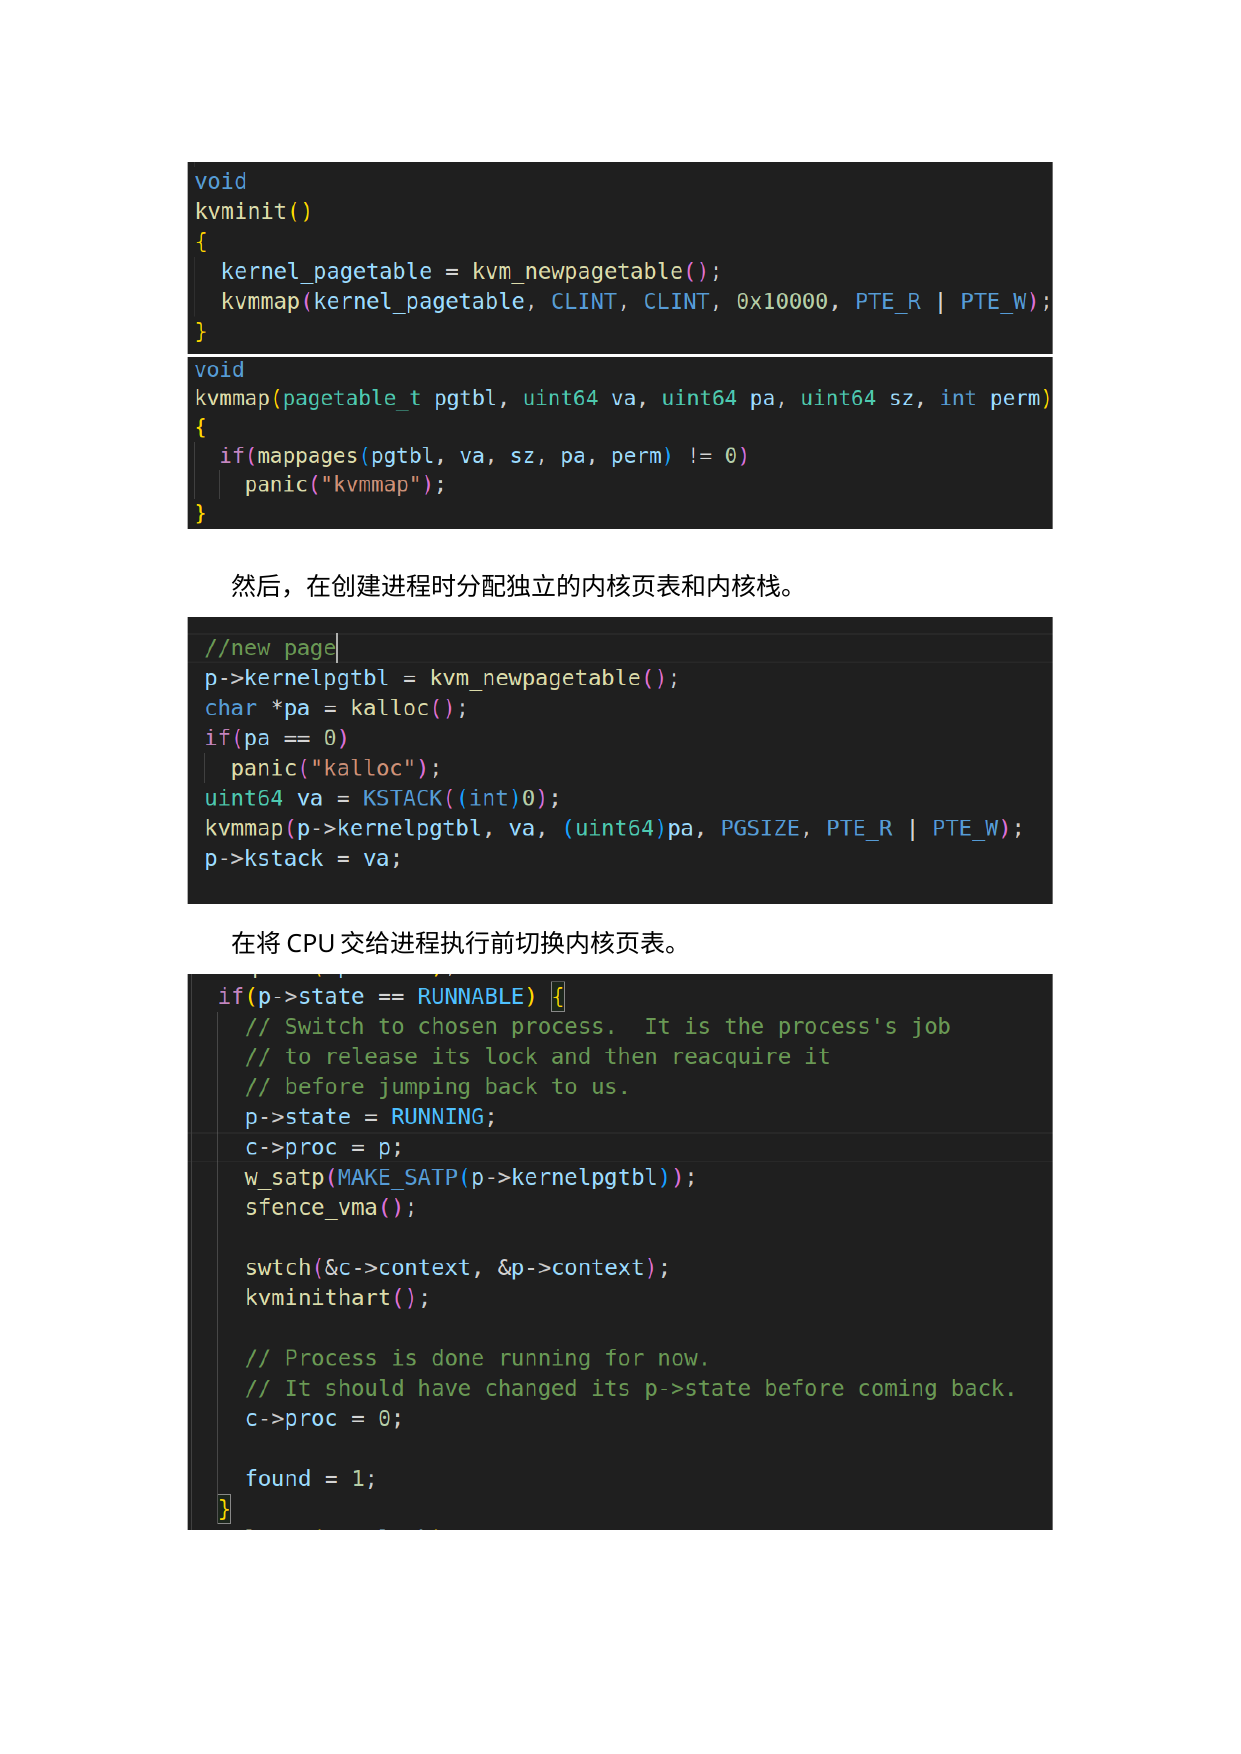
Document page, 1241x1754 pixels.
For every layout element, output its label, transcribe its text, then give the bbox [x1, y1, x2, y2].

text 在将CPU交给进程执行前切换内核页表。 [187, 909, 1053, 974]
picture [187, 617, 1053, 904]
picture [187, 357, 1053, 529]
picture [187, 162, 1053, 354]
text 然后，在创建进程时分配独立的内核页表和内核栈。 [187, 552, 1053, 617]
picture [187, 974, 1053, 1530]
